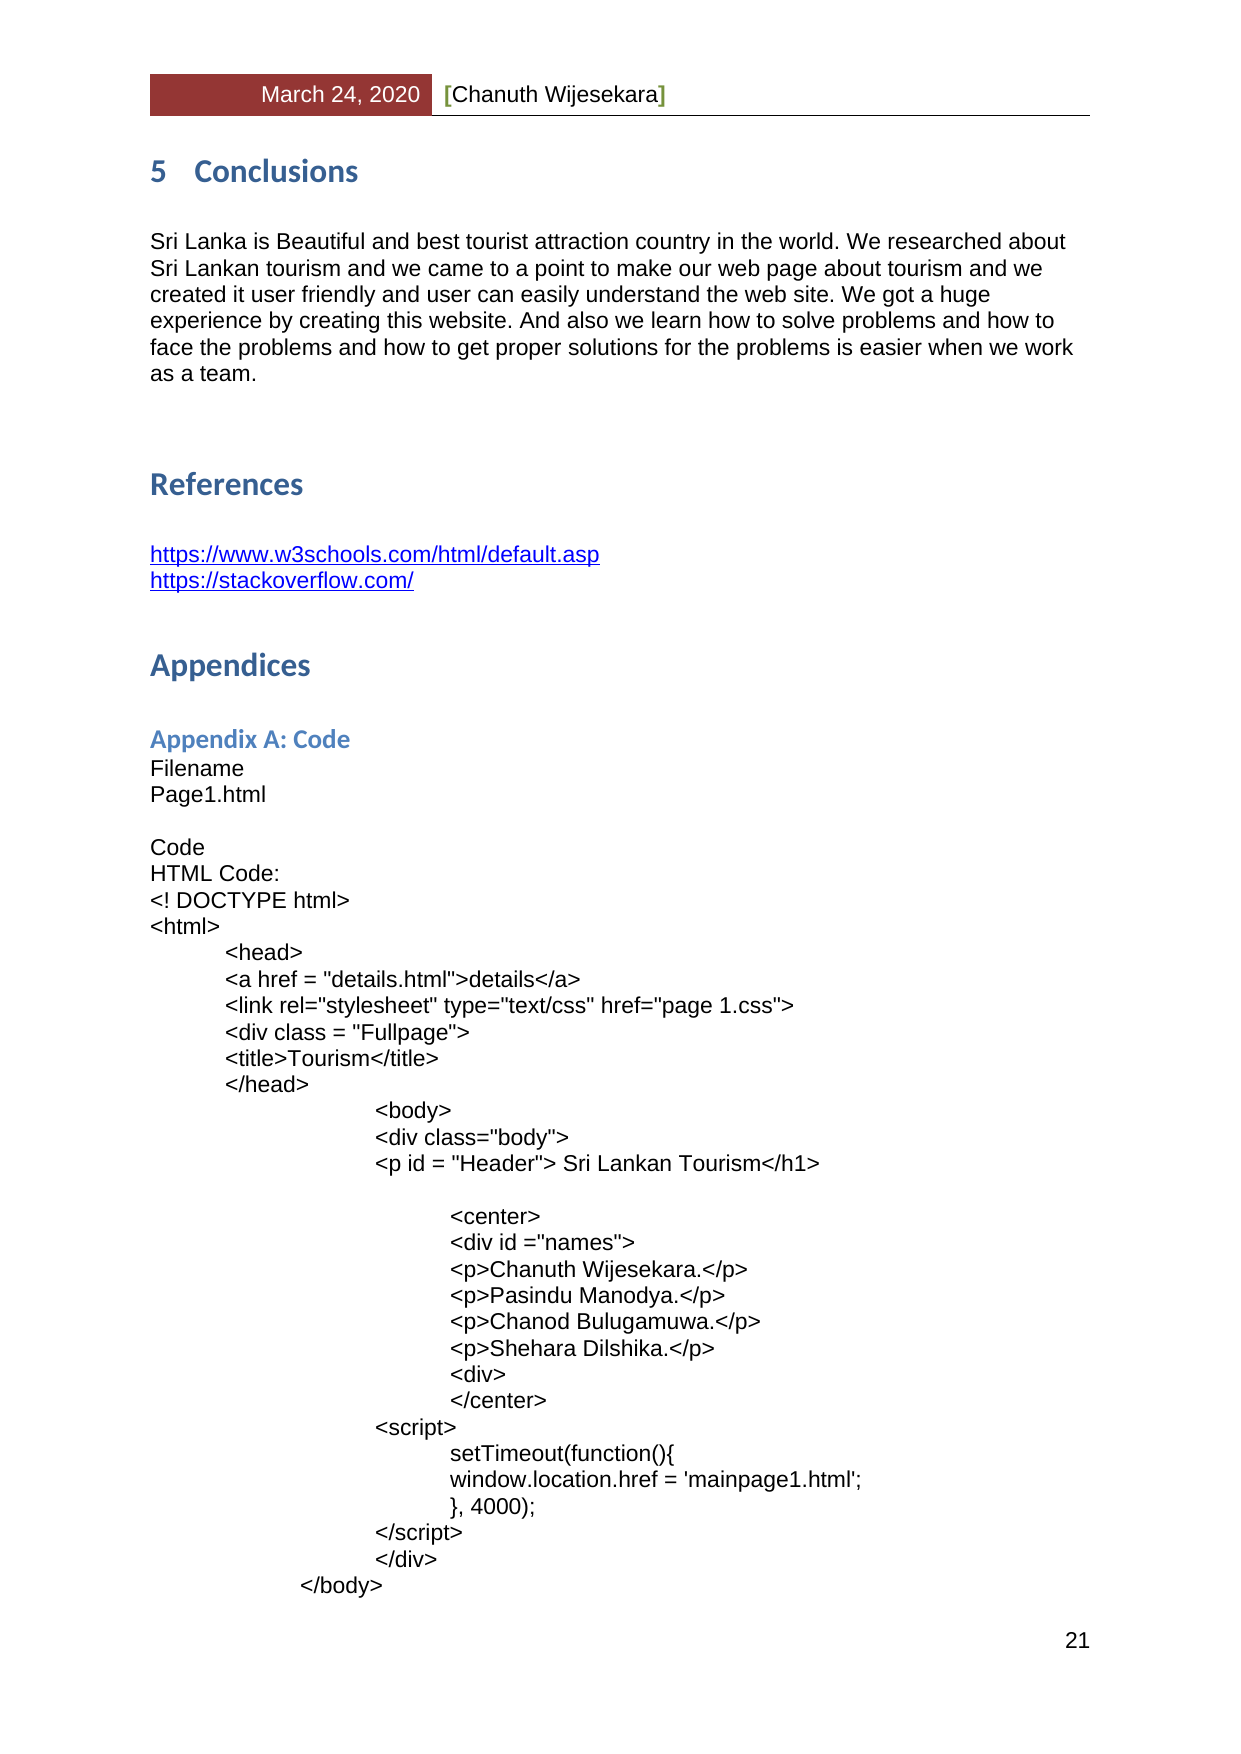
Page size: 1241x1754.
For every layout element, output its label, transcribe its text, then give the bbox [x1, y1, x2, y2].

text https://stackoverflow.com/ [150, 567, 1090, 594]
text <head> [150, 939, 1090, 966]
text <script> [150, 1414, 1090, 1440]
text <div id ="names"> [150, 1229, 1090, 1256]
text <div class="body"> [150, 1124, 1090, 1150]
text <title>Tourism</title> [150, 1045, 1090, 1071]
text </head> [150, 1071, 1090, 1097]
text HTML Code: [150, 860, 1090, 887]
subtitle Conclusions [150, 150, 1090, 191]
text https://www.w3schools.com/html/default.asp [150, 541, 1090, 567]
text <a href = "details.html">details</a> [150, 966, 1090, 992]
text </body> [150, 1572, 1090, 1598]
text Sri Lanka is Beautiful and best tourist attraction country in the world. We researched about Sri Lankan tourism and we came to a point to make our web page about tourism and we created it user friendly and user can easily understand the web site. We got a huge experience by creating this website. And also we learn how to solve problems and how to face the problems and how to get proper solutions for the problems is easier when we work as a team. [150, 228, 1090, 386]
text </center> [150, 1387, 1090, 1414]
text <html> [150, 913, 1090, 939]
text <body> [150, 1097, 1090, 1124]
text Filename [150, 755, 1090, 781]
text setTimeout(function(){ [150, 1440, 1090, 1466]
text <p>Pasindu Manodya.</p> [150, 1282, 1090, 1308]
text <p>Chanuth Wijesekara.</p> [150, 1256, 1090, 1282]
text </div> [150, 1546, 1090, 1572]
text <div> [150, 1361, 1090, 1387]
text window.location.href = 'mainpage1.html'; [150, 1466, 1090, 1493]
text <div class = "Fullpage"> [150, 1018, 1090, 1045]
text Code [150, 834, 1090, 860]
text <p>Chanod Bulugamuwa.</p> [150, 1308, 1090, 1335]
text </script> [150, 1519, 1090, 1546]
text <center> [150, 1203, 1090, 1229]
subtitle Appendix A: Code [150, 722, 1090, 755]
text <p id = "Header"> Sri Lankan Tourism</h1> [150, 1150, 1090, 1177]
subtitle References [150, 463, 1090, 503]
text <! DOCTYPE html> [150, 887, 1090, 913]
text }, 4000); [150, 1493, 1090, 1519]
text <link rel="stylesheet" type="text/css" href="page 1.css"> [150, 992, 1090, 1018]
text Page1.html [150, 781, 1090, 808]
subtitle Appendices [150, 644, 1090, 684]
text <p>Shehara Dilshika.</p> [150, 1335, 1090, 1361]
